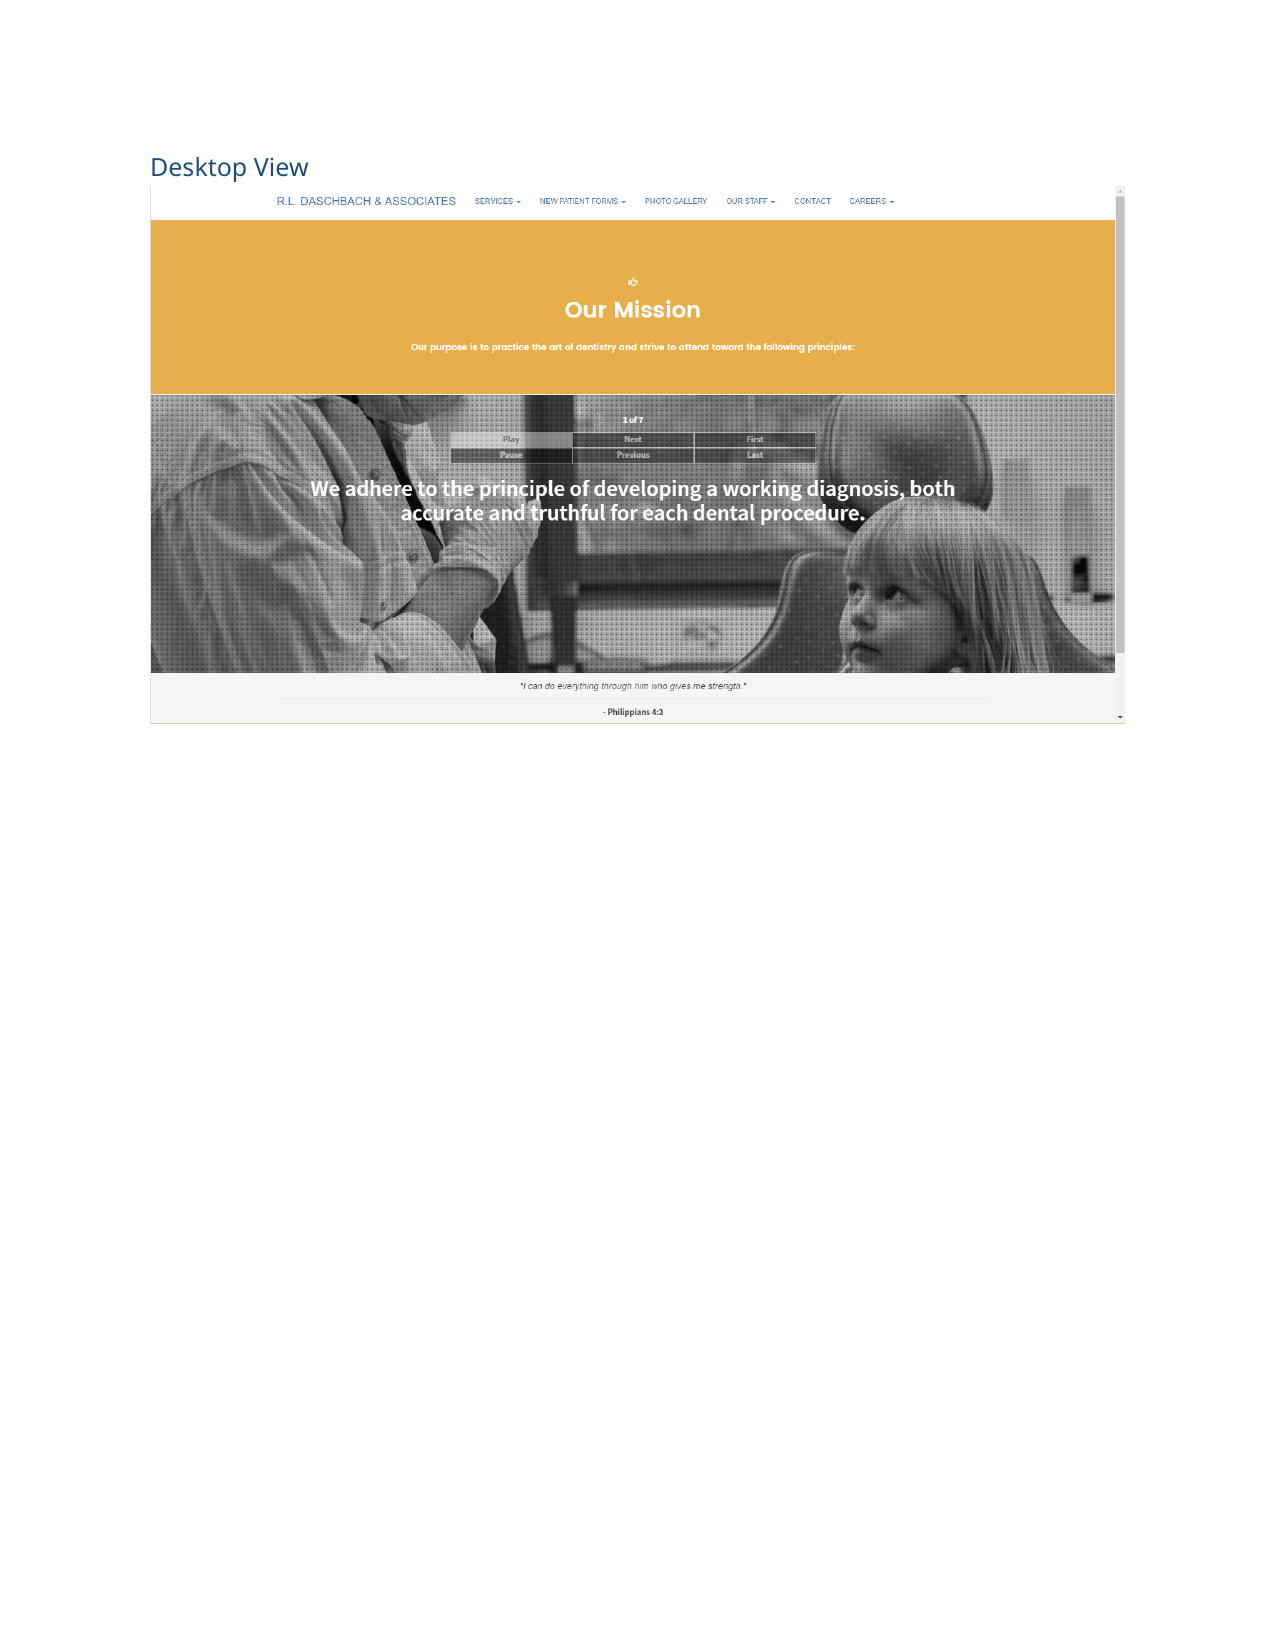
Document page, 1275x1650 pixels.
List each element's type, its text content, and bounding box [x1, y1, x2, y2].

picture [150, 186, 1125, 724]
subtitle Desktop View [150, 150, 1125, 184]
